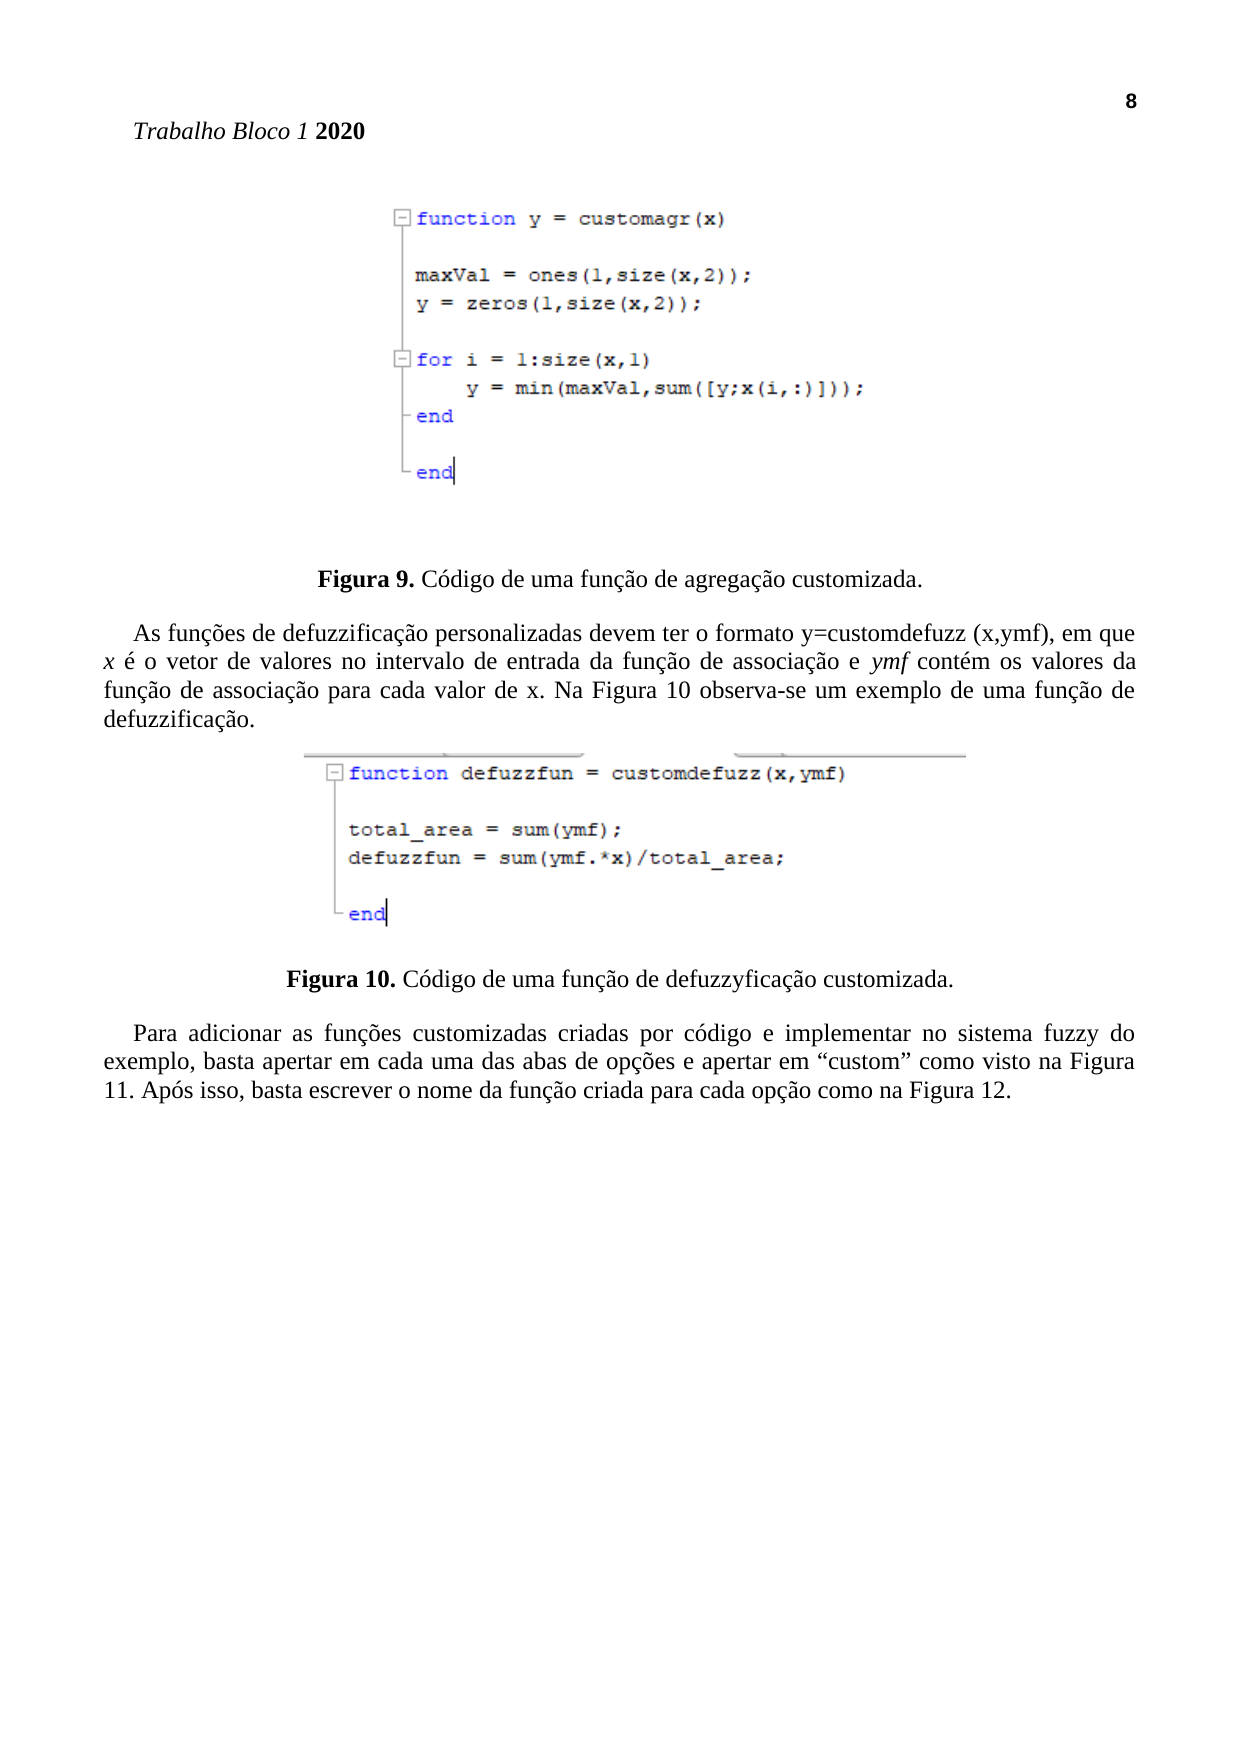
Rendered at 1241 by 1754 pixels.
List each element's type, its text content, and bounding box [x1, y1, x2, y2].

text Para adicionar as funções customizadas criadas por código e implementar no sistema fuzzy do exemplo, basta apertar em cada uma das abas de opções e apertar em “custom” como visto na Figura 11. Após isso, basta escrever o nome da função criada para cada opção como na Figura 12. [103, 1018, 1137, 1104]
picture [380, 203, 890, 540]
picture [303, 753, 967, 943]
text Figura 10. Código de uma função de defuzzyficação customizada. [103, 964, 1137, 992]
text As funções de defuzzificação personalizadas devem ter o formato y=customdefuzz (x,ymf), em que x é o vetor de valores no intervalo de entrada da função de associação e ymf contém os valores da função de associação para cada valor de x. Na Figura 10 observa-se um exemplo de uma função de defuzzificação. [103, 618, 1137, 733]
text Figura 9. Código de uma função de agregação customizada. [103, 564, 1137, 592]
